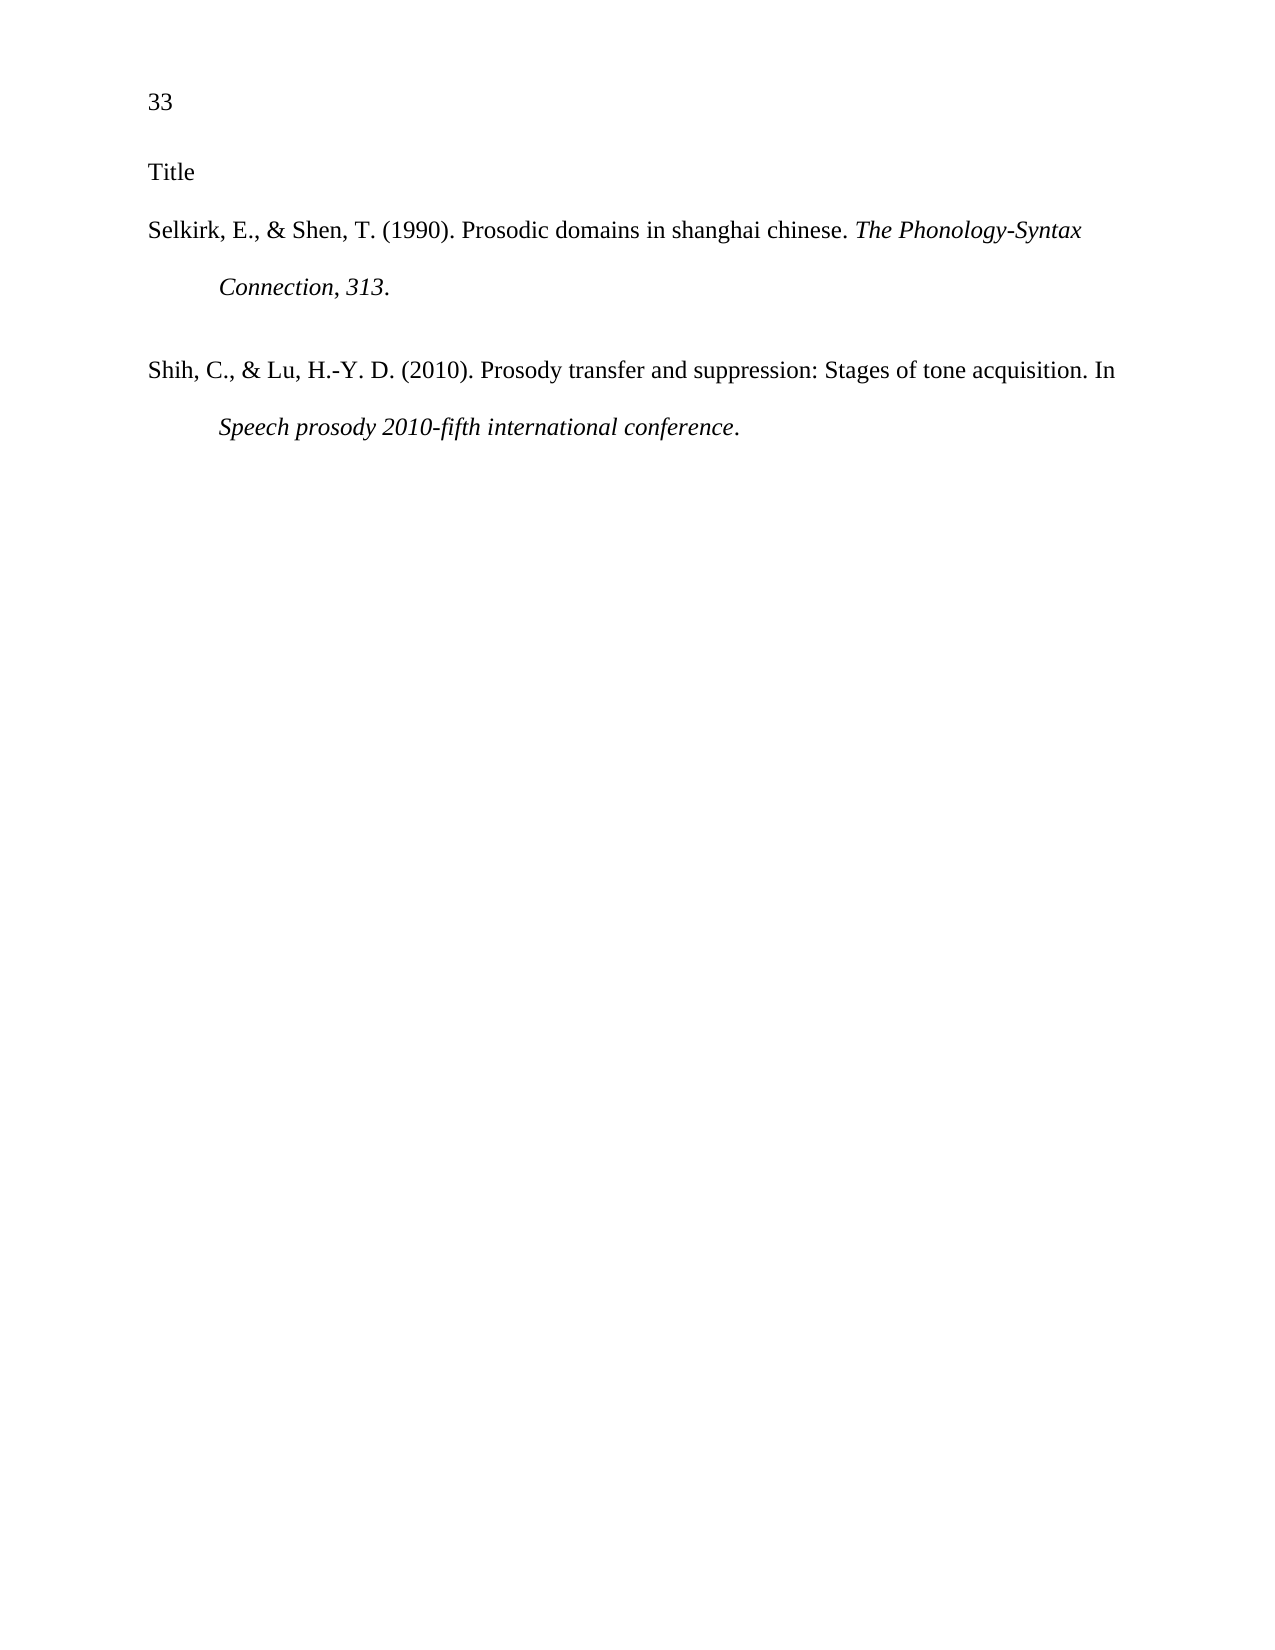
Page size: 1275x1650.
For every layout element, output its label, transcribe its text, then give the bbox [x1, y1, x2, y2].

text Selkirk, E., & Shen, T. (1990). Prosodic domains in shanghai chinese. The Phonology-Syntax Connection, 313. [148, 215, 1127, 301]
text Shih, C., & Lu, H.-Y. D. (2010). Prosody transfer and suppression: Stages of tone acquisition. In Speech prosody 2010-fifth international conference. [148, 355, 1127, 441]
